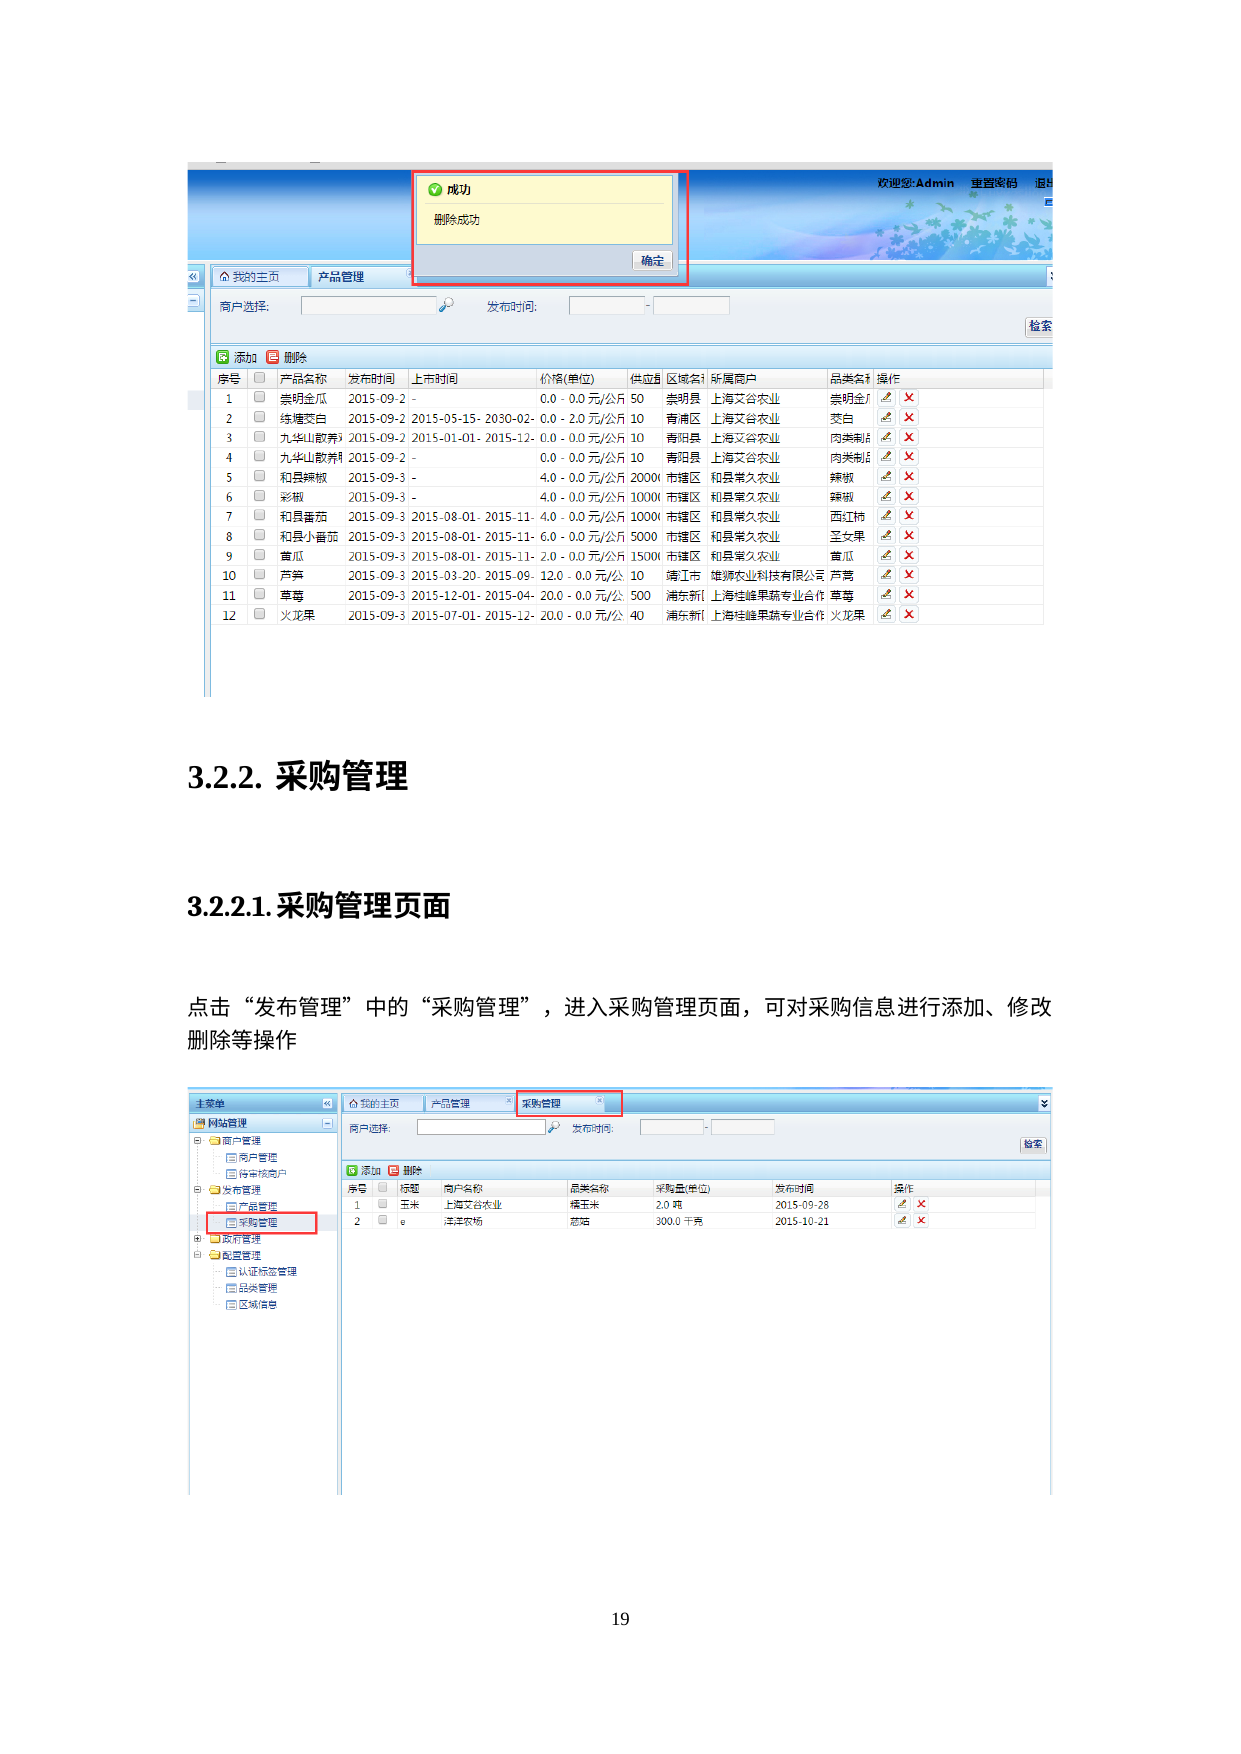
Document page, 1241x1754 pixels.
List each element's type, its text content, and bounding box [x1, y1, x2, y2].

picture [187, 1087, 1053, 1495]
subtitle 采购管理 [187, 742, 1053, 807]
picture [187, 162, 1053, 697]
subtitle 采购管理页面 [187, 871, 1053, 936]
text 点击“发布管理”中的“采购管理”，进入采购管理页面，可对采购信息进行添加、修改、删除等操作 [187, 990, 1053, 1055]
